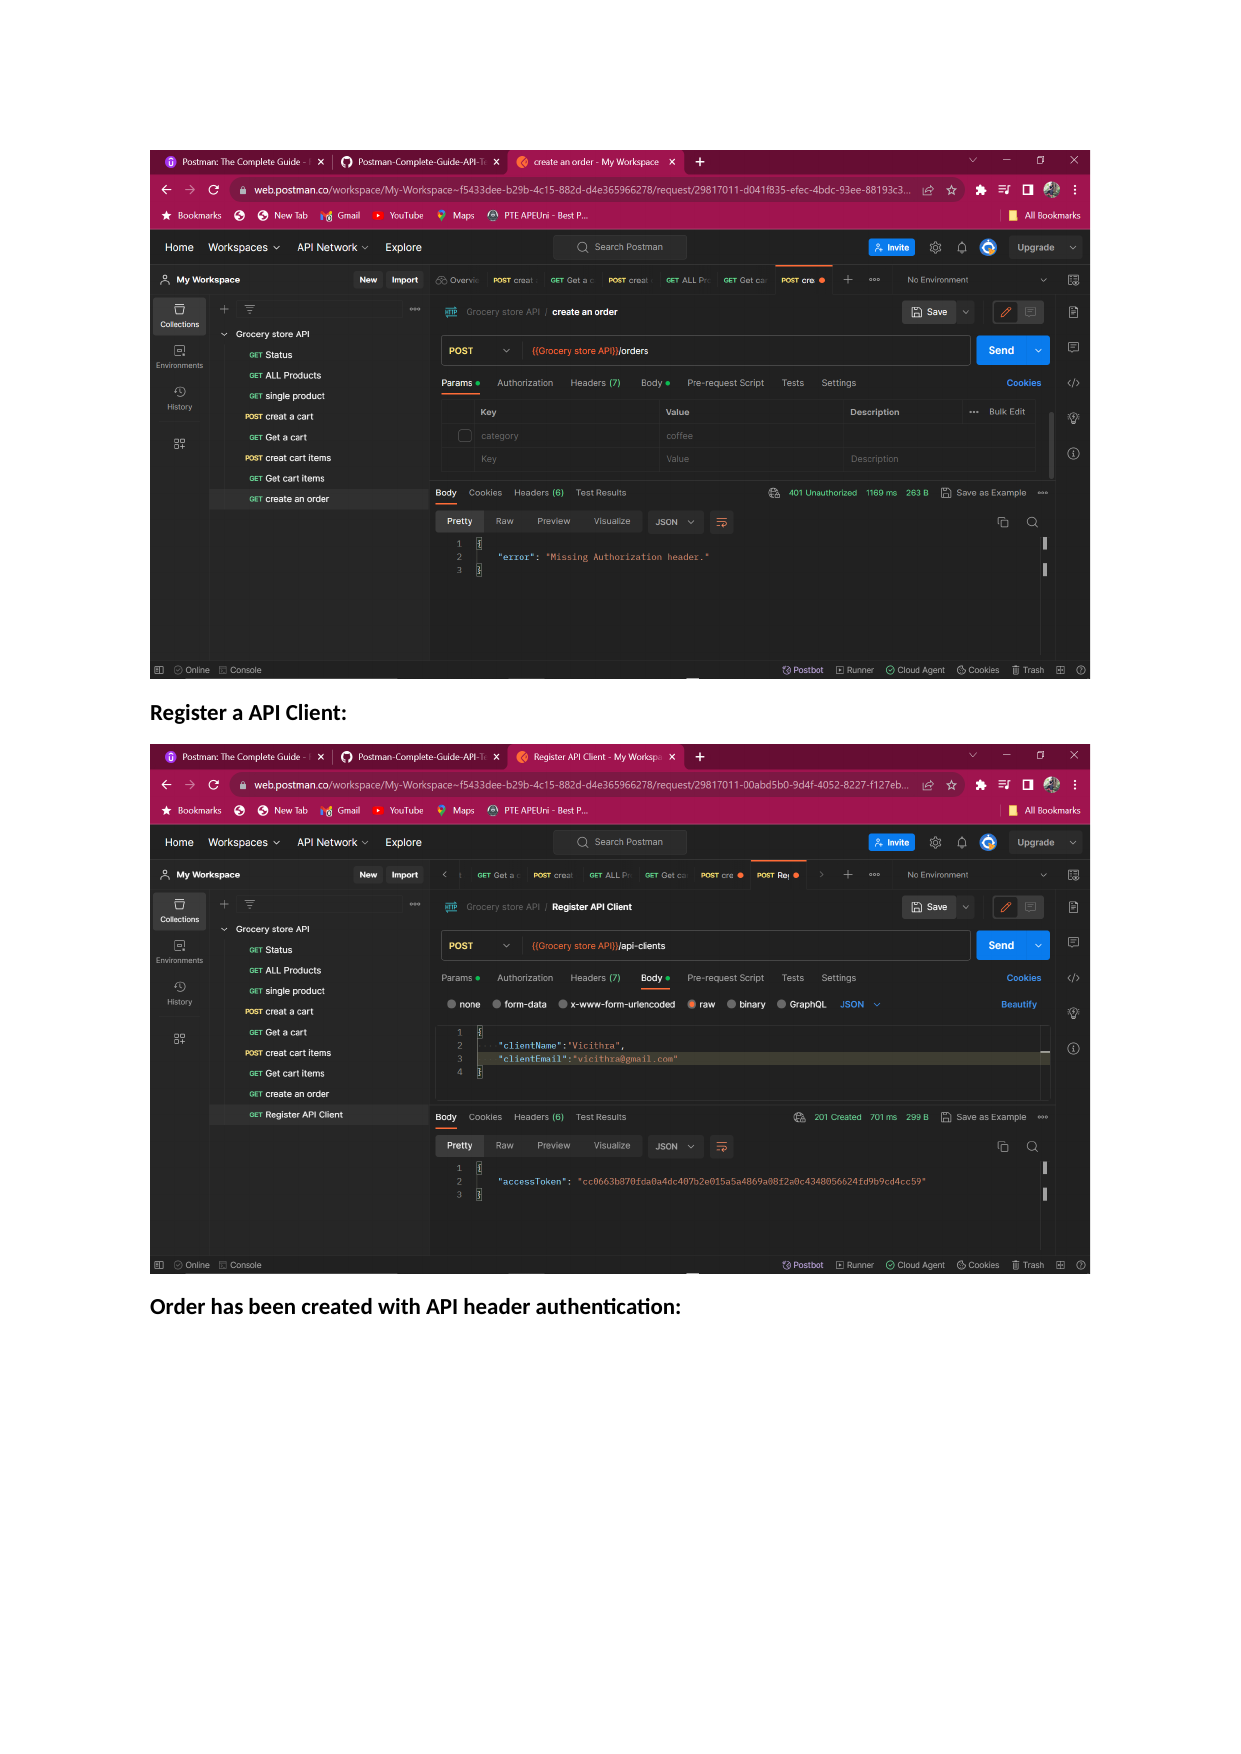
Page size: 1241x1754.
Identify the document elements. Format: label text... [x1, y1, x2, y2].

picture [150, 150, 1091, 679]
text Order has been created with API header authentication: [150, 1292, 1090, 1320]
text Register a API Client: [150, 698, 1090, 726]
picture [150, 744, 1091, 1274]
